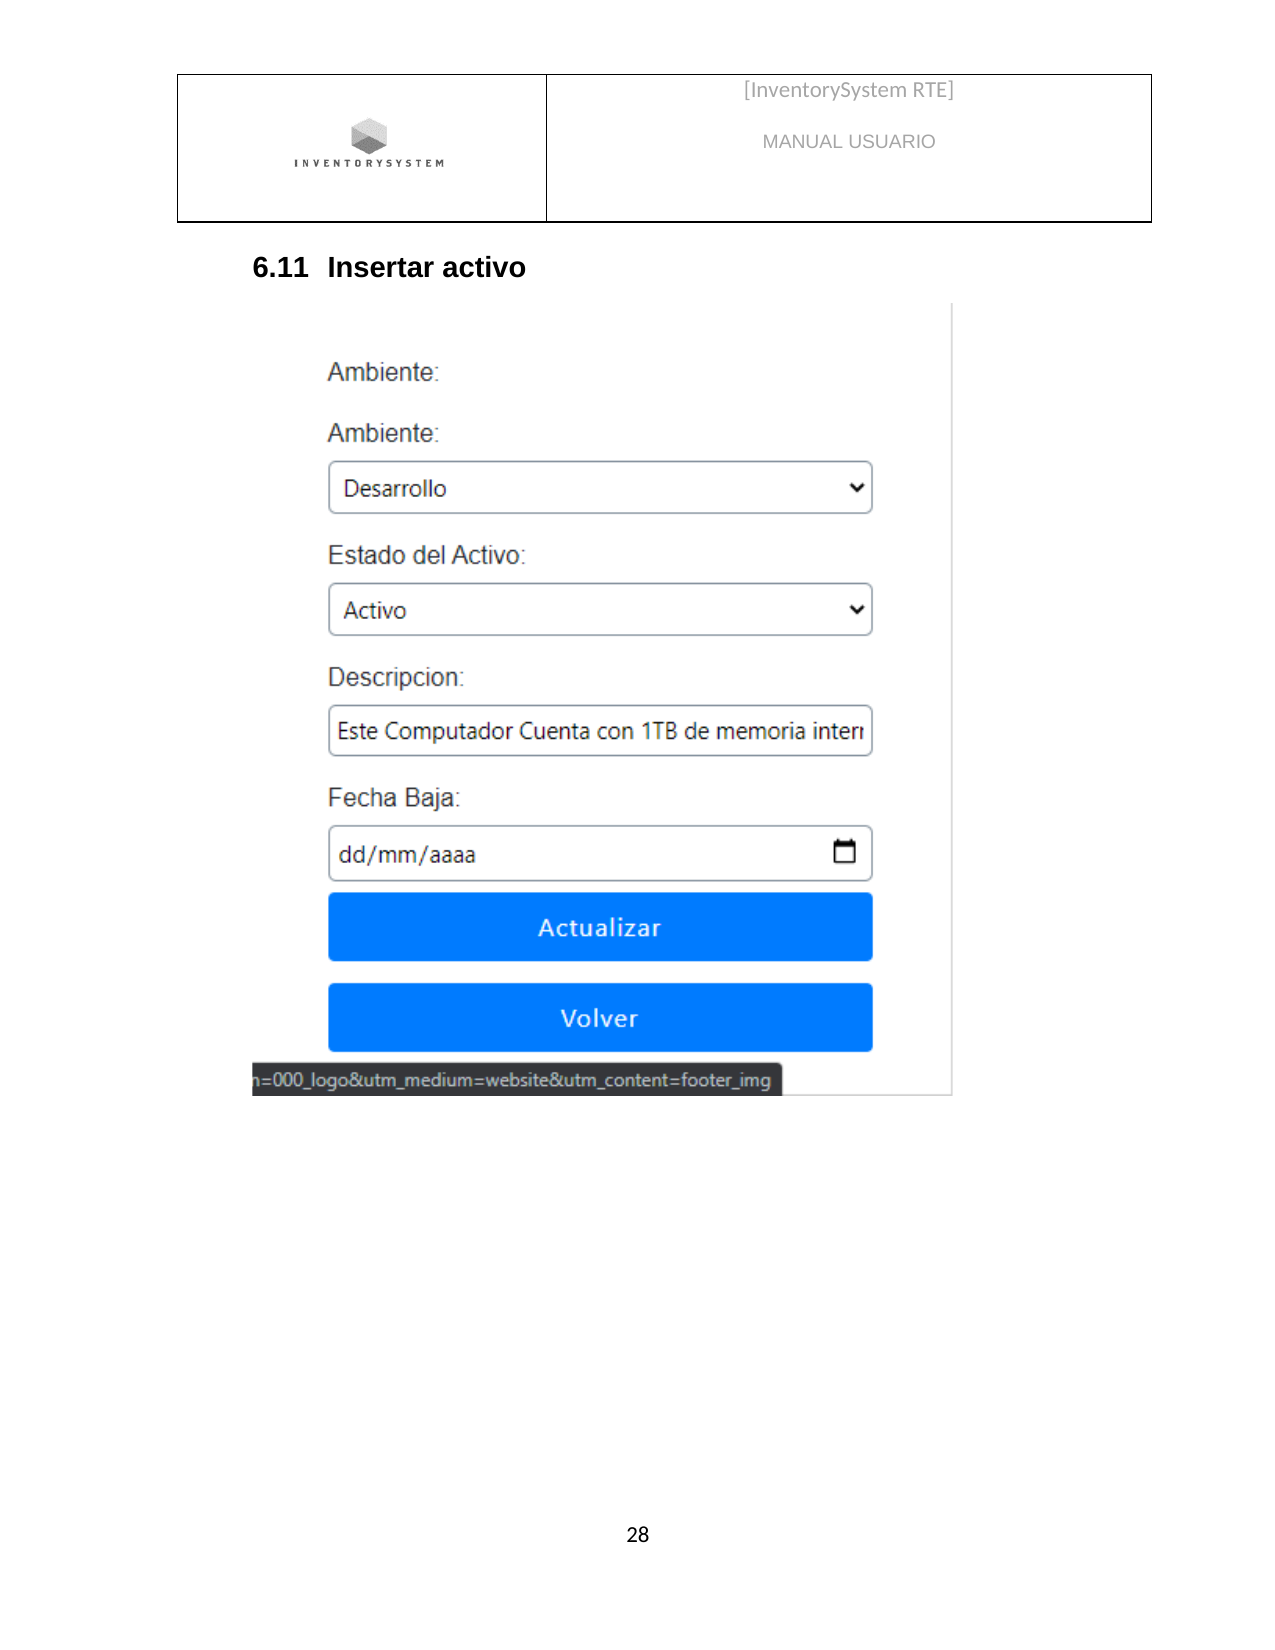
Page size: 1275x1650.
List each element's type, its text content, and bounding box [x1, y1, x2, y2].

picture [252, 303, 956, 1096]
picture [284, 107, 455, 181]
list Insertar activo [252, 250, 1098, 284]
